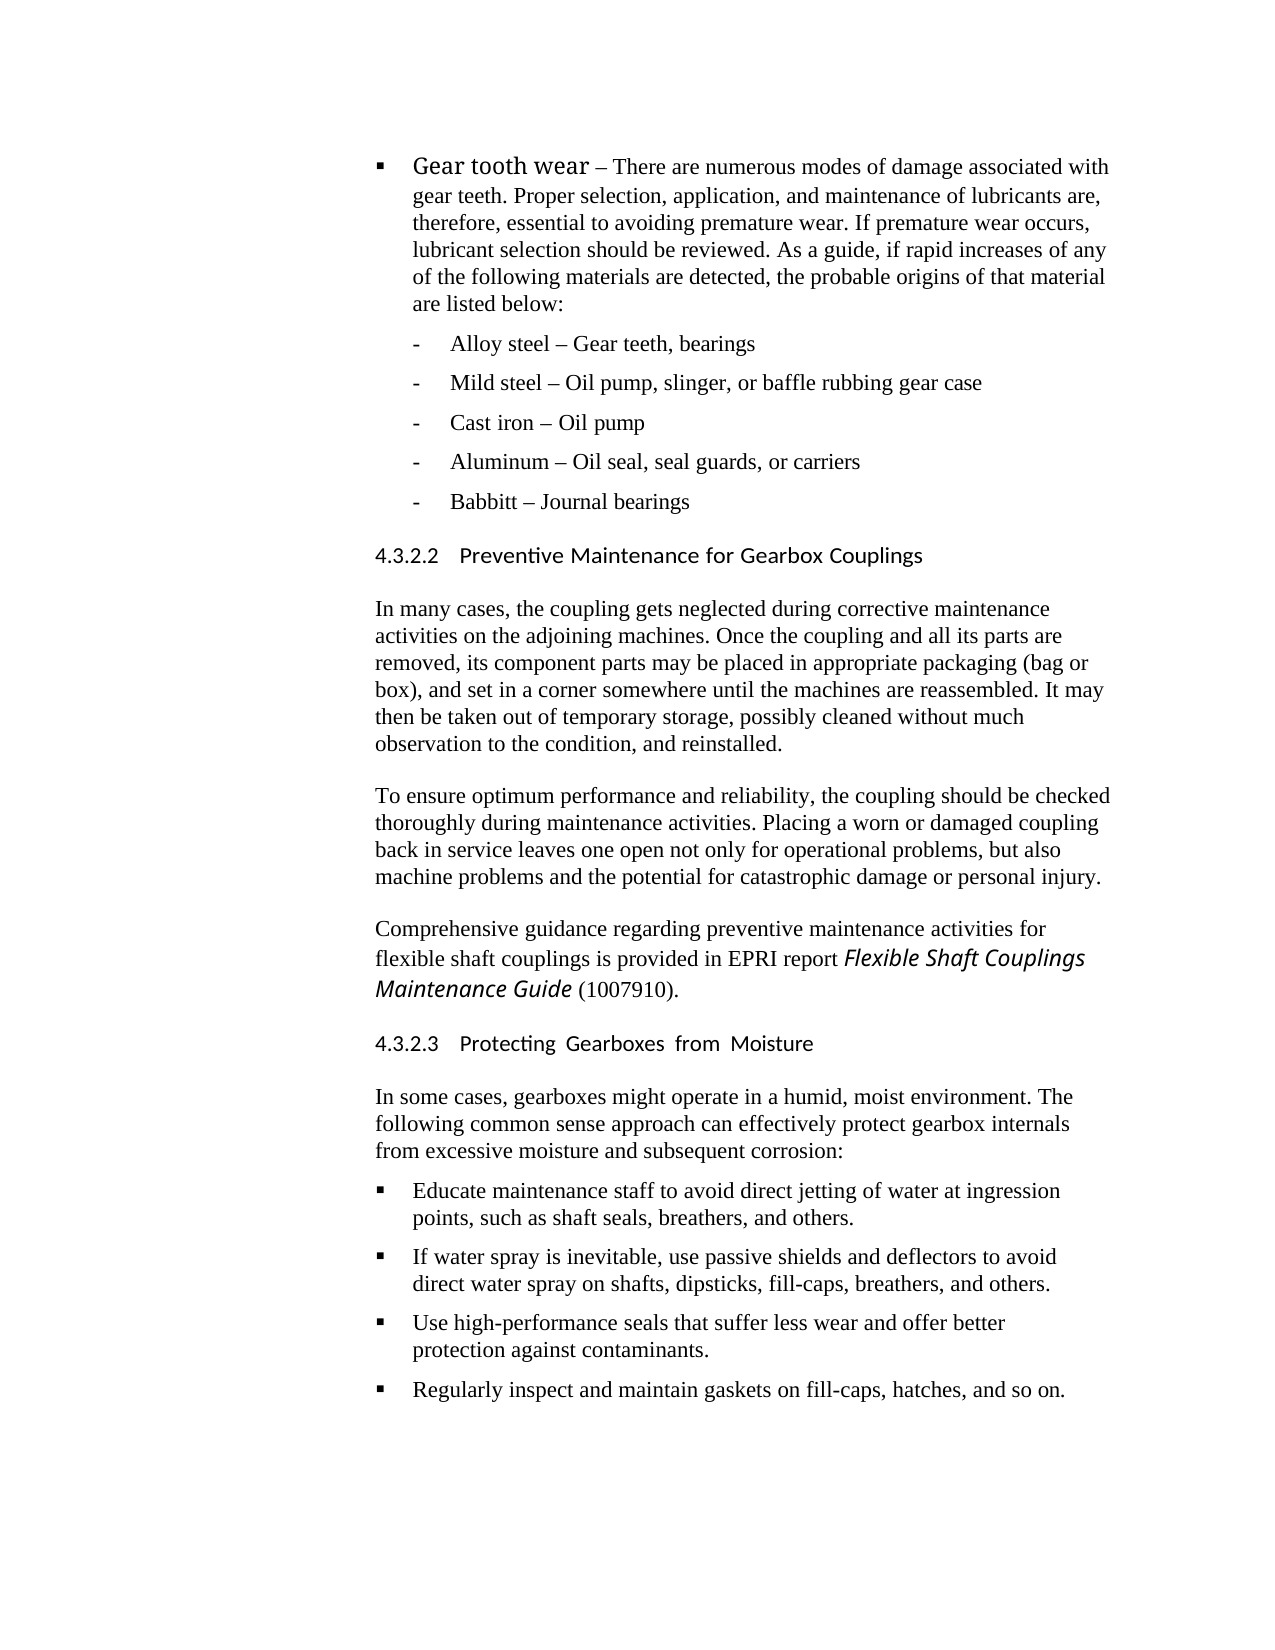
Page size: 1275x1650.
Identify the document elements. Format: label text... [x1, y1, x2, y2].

list Educate maintenance staff to avoid direct jetting of water at ingression points, such as shaft seals, breathers, and others. [375, 1177, 1062, 1230]
text To ensure optimum performance and reliability, the coupling should be checked thoroughly during maintenance activities. Placing a worn or damaged coupling back in service leaves one open not only for operational problems, but also machine problems and the potential for catastrophic damage or personal injury. [375, 782, 1119, 889]
text Comprehensive guidance regarding preventive maintenance activities for flexible shaft couplings is provided in EPRI report Flexible Shaft Couplings Maintenance Guide (1007910). [375, 915, 1119, 1004]
list Regularly inspect and maintain gaskets on fill-caps, hatches, and so on. [375, 1376, 1194, 1402]
list Babbitt – Journal bearings [412, 488, 1194, 514]
list If water spray is inevitable, use passive shields and deflectors to avoid direct water spray on shafts, dipsticks, fill-caps, breathers, and others. [375, 1243, 1103, 1296]
list Aluminum – Oil seal, seal guards, or carriers [412, 448, 1194, 475]
list Protecting Gearboxes from Moisture [375, 1029, 1194, 1057]
list Alloy steel – Gear teeth, bearings [412, 330, 1194, 356]
text In some cases, gearboxes might operate in a humid, moist environment. The following common sense approach can effectively protect gearbox internals from excessive moisture and subsequent corrosion: [375, 1083, 1119, 1163]
list Preventive Maintenance for Gearbox Couplings [375, 541, 1194, 569]
text In many cases, the coupling gets neglected during corrective maintenance activities on the adjoining machines. Once the coupling and all its parts are removed, its component parts may be placed in appropriate packaging (bag or box), and set in a corner somewhere until the machines are reassembled. It may then be taken out of temporary storage, possibly cleaned without much observation to the condition, and reinstalled. [375, 595, 1119, 757]
list Cast iron – Oil pump [412, 409, 1194, 435]
list Gear tooth wear – There are numerous modes of damage associated with gear teeth. Proper selection, application, and maintenance of lubricants are, therefore, essential to avoiding premature wear. If premature wear occurs, lubricant selection should be reviewed. As a guide, if rapid increases of any of the following materials are detected, the probable origins of that material are listed below: [375, 150, 1121, 317]
list Use high-performance seals that suffer less wear and offer better protection against contaminants. [375, 1309, 1102, 1363]
list Mild steel – Oil pump, slinger, or baffle rubbing gear case [412, 369, 1194, 396]
